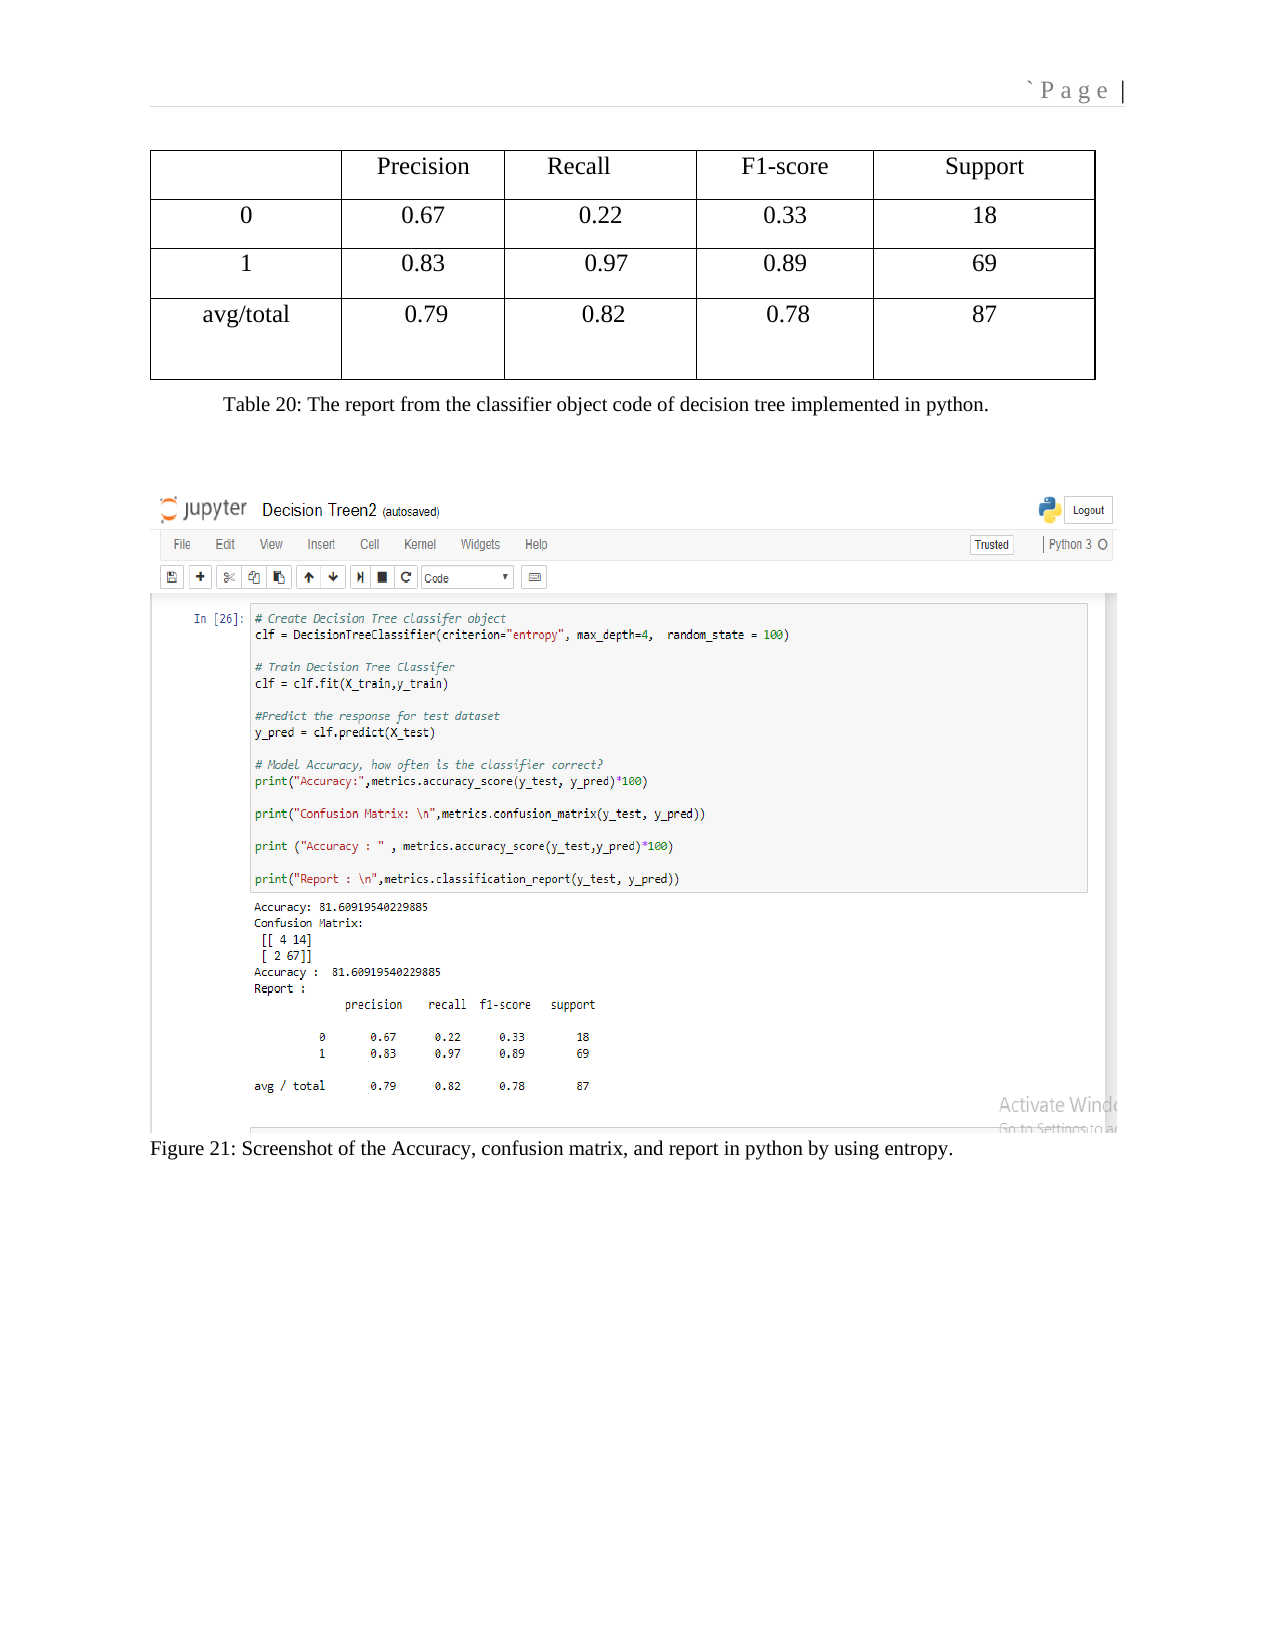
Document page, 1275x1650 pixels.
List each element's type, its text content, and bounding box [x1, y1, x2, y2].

table_cell 1 [151, 249, 341, 298]
picture [150, 493, 1118, 1133]
table_cell 69 [874, 249, 1094, 298]
table_cell 0.89 [697, 249, 873, 298]
table_cell avg/total [151, 299, 341, 379]
table_cell 87 [874, 299, 1094, 379]
table_header Precision [342, 151, 504, 199]
table_cell 0 [151, 200, 341, 247]
table_header F1-score [697, 151, 873, 199]
table_header Support [874, 151, 1094, 199]
subtitle Table 20: The report from the classifier object code of decision tree implemented in python. [150, 392, 1125, 416]
table_cell 0.79 [342, 299, 504, 379]
table_cell 18 [874, 200, 1094, 247]
table_cell 0.33 [697, 200, 873, 247]
table_cell 0.67 [342, 200, 504, 247]
table_cell 0.22 [505, 200, 696, 247]
table_header [151, 151, 341, 199]
table_cell 0.97 [505, 249, 696, 298]
table_cell 0.78 [697, 299, 873, 379]
table_header Recall [505, 151, 696, 199]
table_cell 0.82 [505, 299, 696, 379]
table_cell 0.83 [342, 249, 504, 298]
